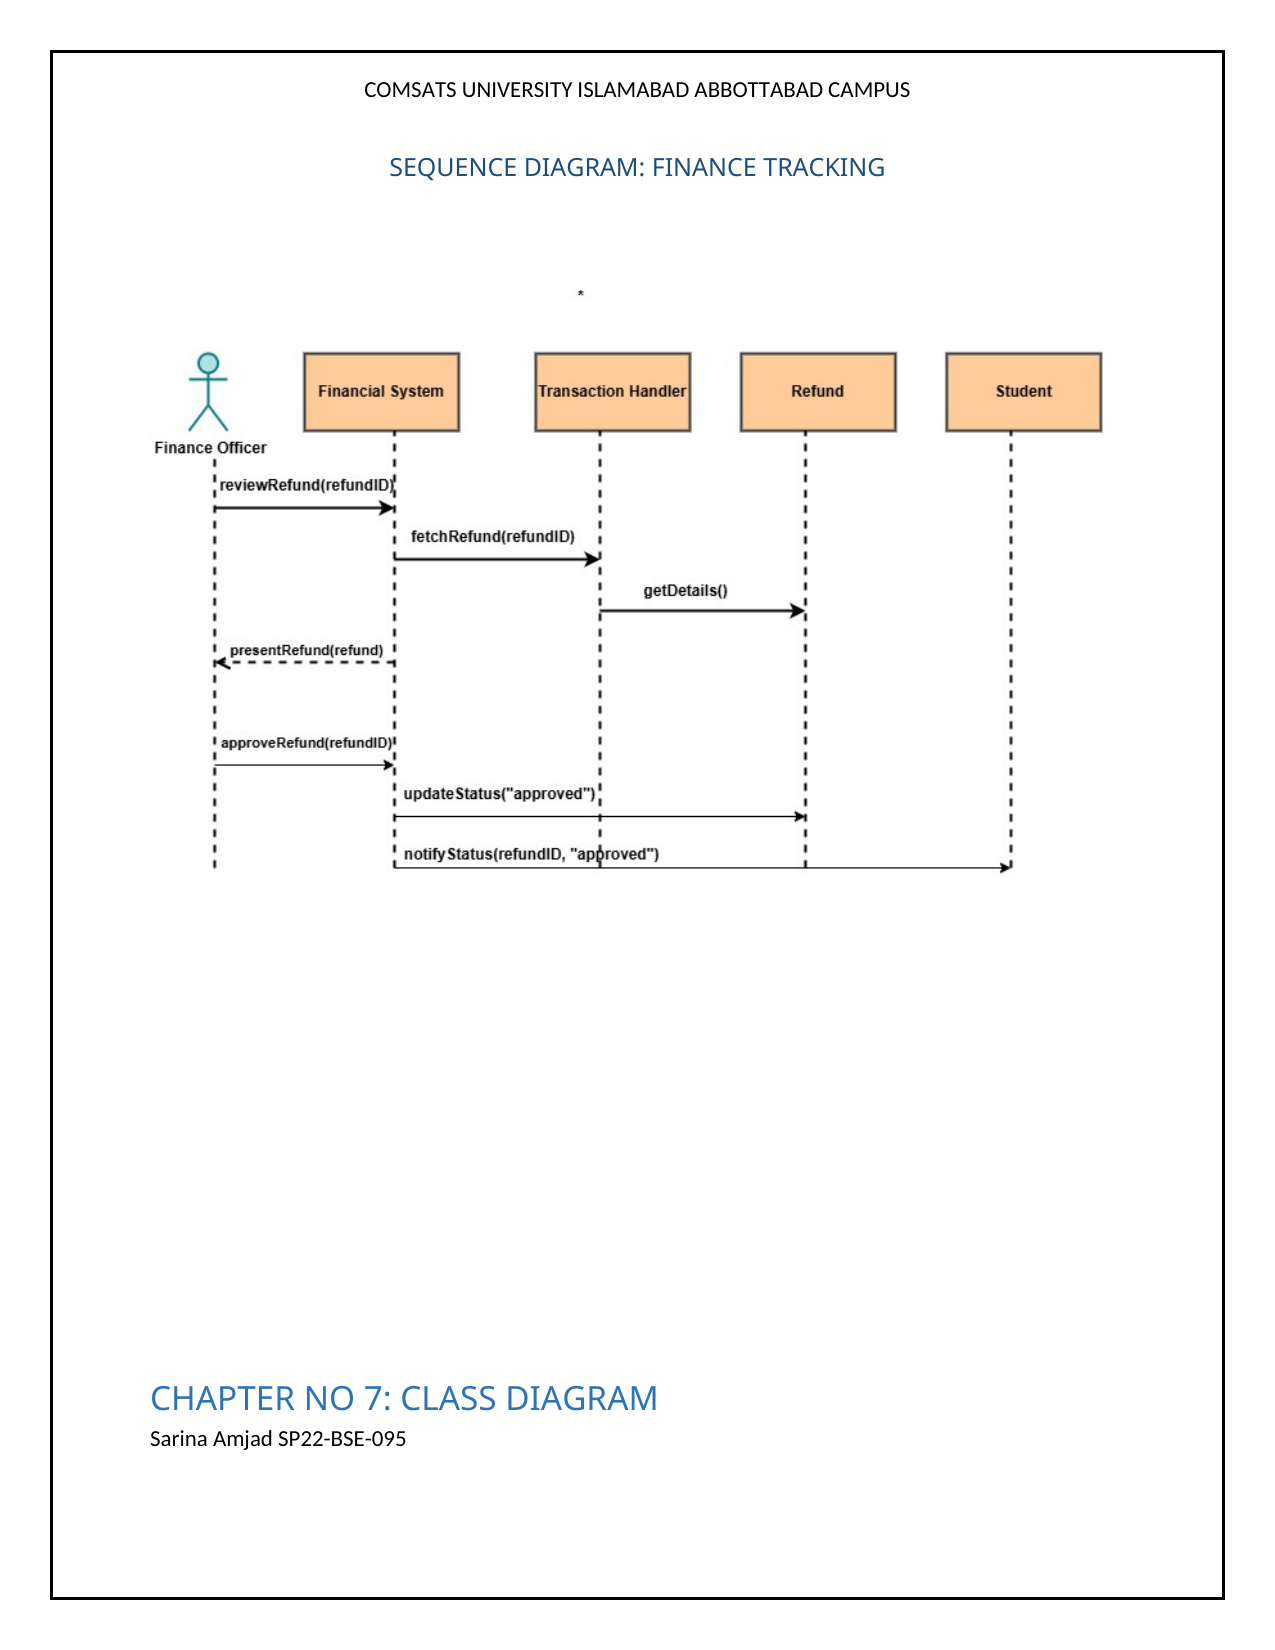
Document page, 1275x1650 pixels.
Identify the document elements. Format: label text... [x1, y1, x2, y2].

picture [150, 186, 1103, 879]
subtitle CHAPTER NO 7: CLASS DIAGRAM [150, 1375, 1125, 1420]
subtitle SEQUENCE DIAGRAM: FINANCE TRACKING [150, 150, 1125, 184]
text Sarina Amjad SP22-BSE-095 [150, 1424, 1125, 1452]
